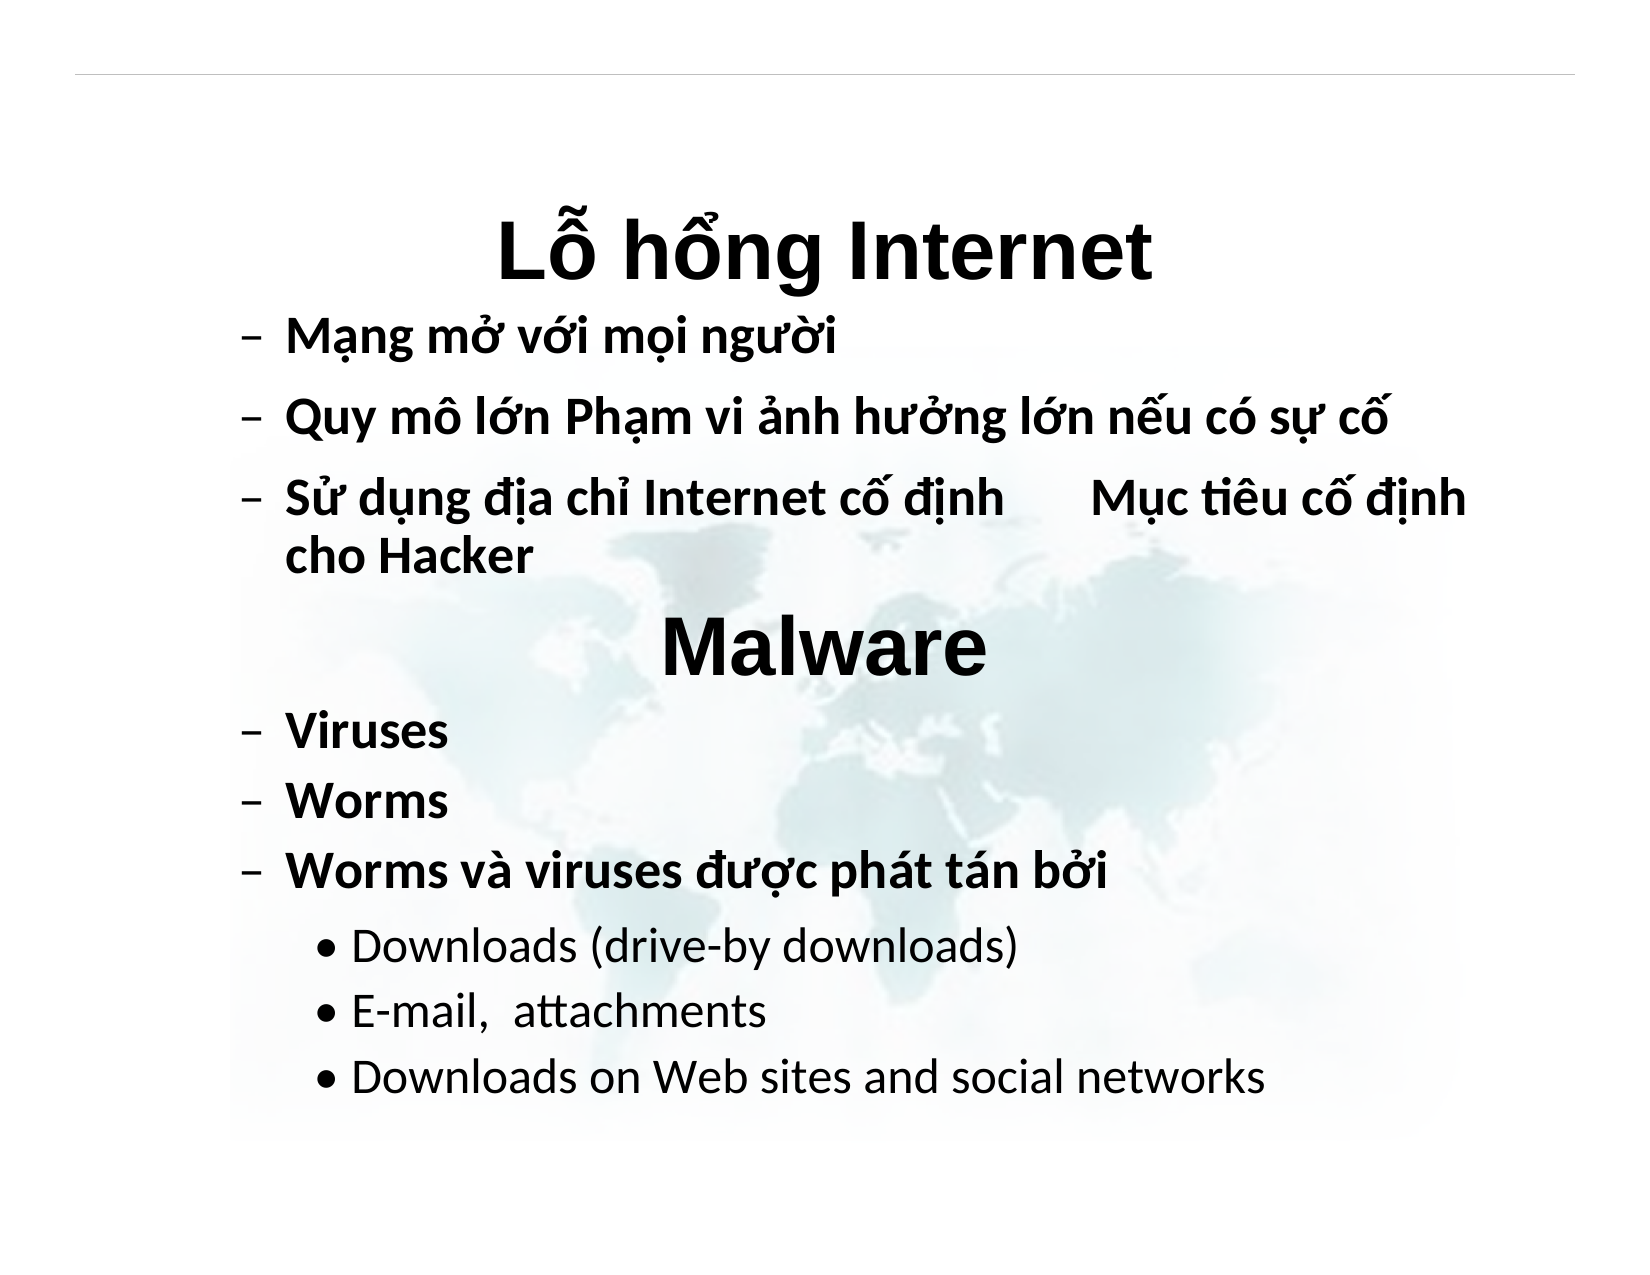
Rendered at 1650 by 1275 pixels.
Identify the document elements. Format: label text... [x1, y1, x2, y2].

subtitle Lỗ hổng Internet [116, 201, 1534, 297]
picture [74, 74, 1575, 1200]
subtitle Malware [116, 597, 1534, 693]
list Worms và viruses được phát tán bởi [238, 841, 1486, 900]
list Downloads (drive-by downloads) [313, 913, 1492, 974]
list Viruses [238, 701, 1486, 761]
list E-mail, attachments [313, 979, 1492, 1040]
list Quy mô lớn Phạm vi ảnh hưởng lớn nếu có sự cố [238, 387, 1486, 447]
list Downloads on Web sites and social networks [313, 1044, 1492, 1106]
list Mạng mở với mọi người [238, 306, 1486, 366]
list Sử dụng địa chỉ Internet cố định Mục tiêu cố định cho Hacker [238, 468, 1486, 587]
list Worms [238, 771, 1486, 830]
